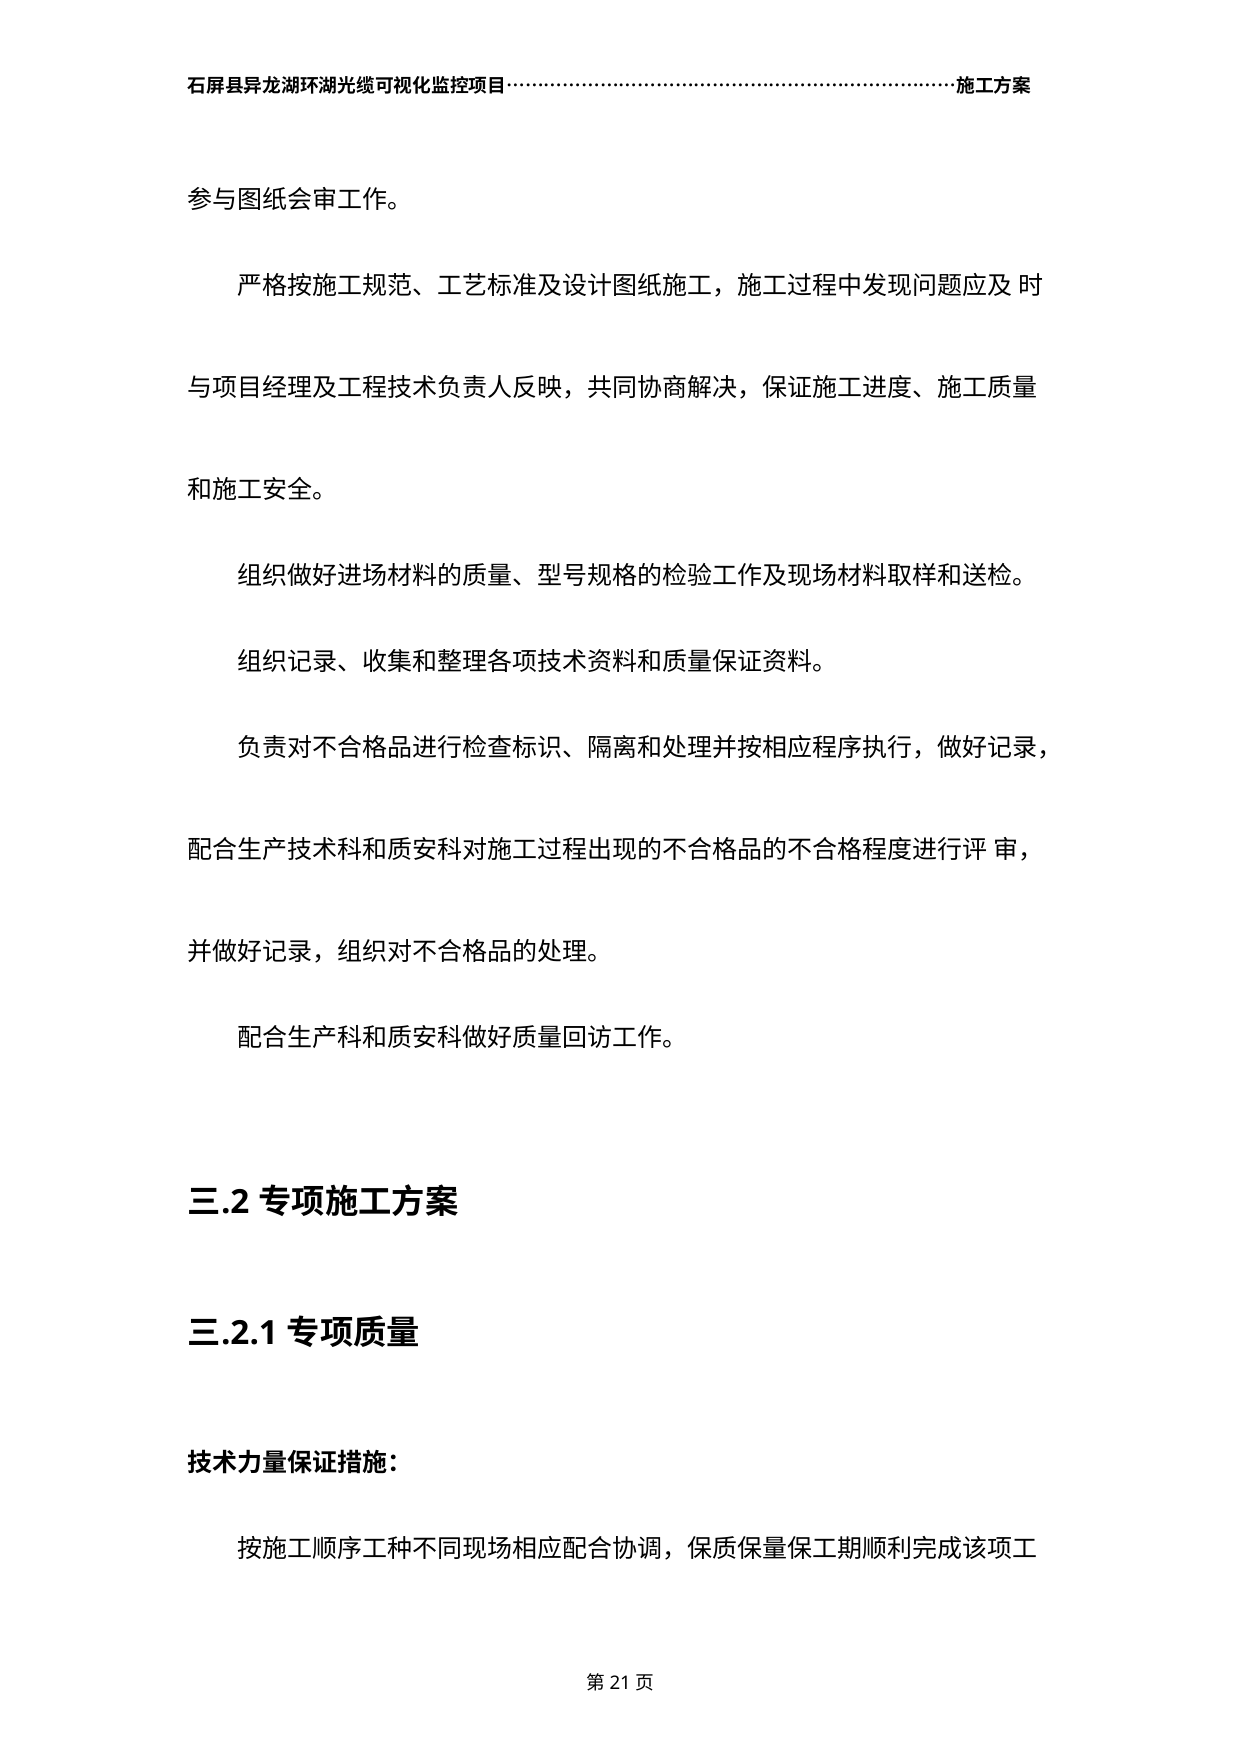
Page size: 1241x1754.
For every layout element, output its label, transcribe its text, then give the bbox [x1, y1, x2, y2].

text 配合生产科和质安科做好质量回访工作。 [187, 1002, 1053, 1069]
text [187, 164, 1053, 232]
subtitle 专项施工方案 [187, 1166, 1053, 1233]
text 组织记录、收集和整理各项技术资料和质量保证资料。 [187, 626, 1053, 694]
text 负责对不合格品进行检查标识、隔离和处理并按相应程序执行，做好记录，配合生产技术科和质安科对施工过程出现的不合格品的不合格程度进行评 审，并做好记录，组织对不合格品的处理。 [187, 712, 1053, 983]
text 技术力量保证措施： [187, 1426, 1053, 1494]
text 严格按施工规范、工艺标准及设计图纸施工，施工过程中发现问题应及 时与项目经理及工程技术负责人反映，共同协商解决，保证施工进度、施工质量 和施工安全。 [187, 250, 1053, 522]
subtitle 专项质量 [187, 1296, 1053, 1364]
text 组织做好进场材料的质量、型号规格的检验工作及现场材料取样和送检。 [187, 540, 1053, 608]
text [187, 1512, 1053, 1580]
